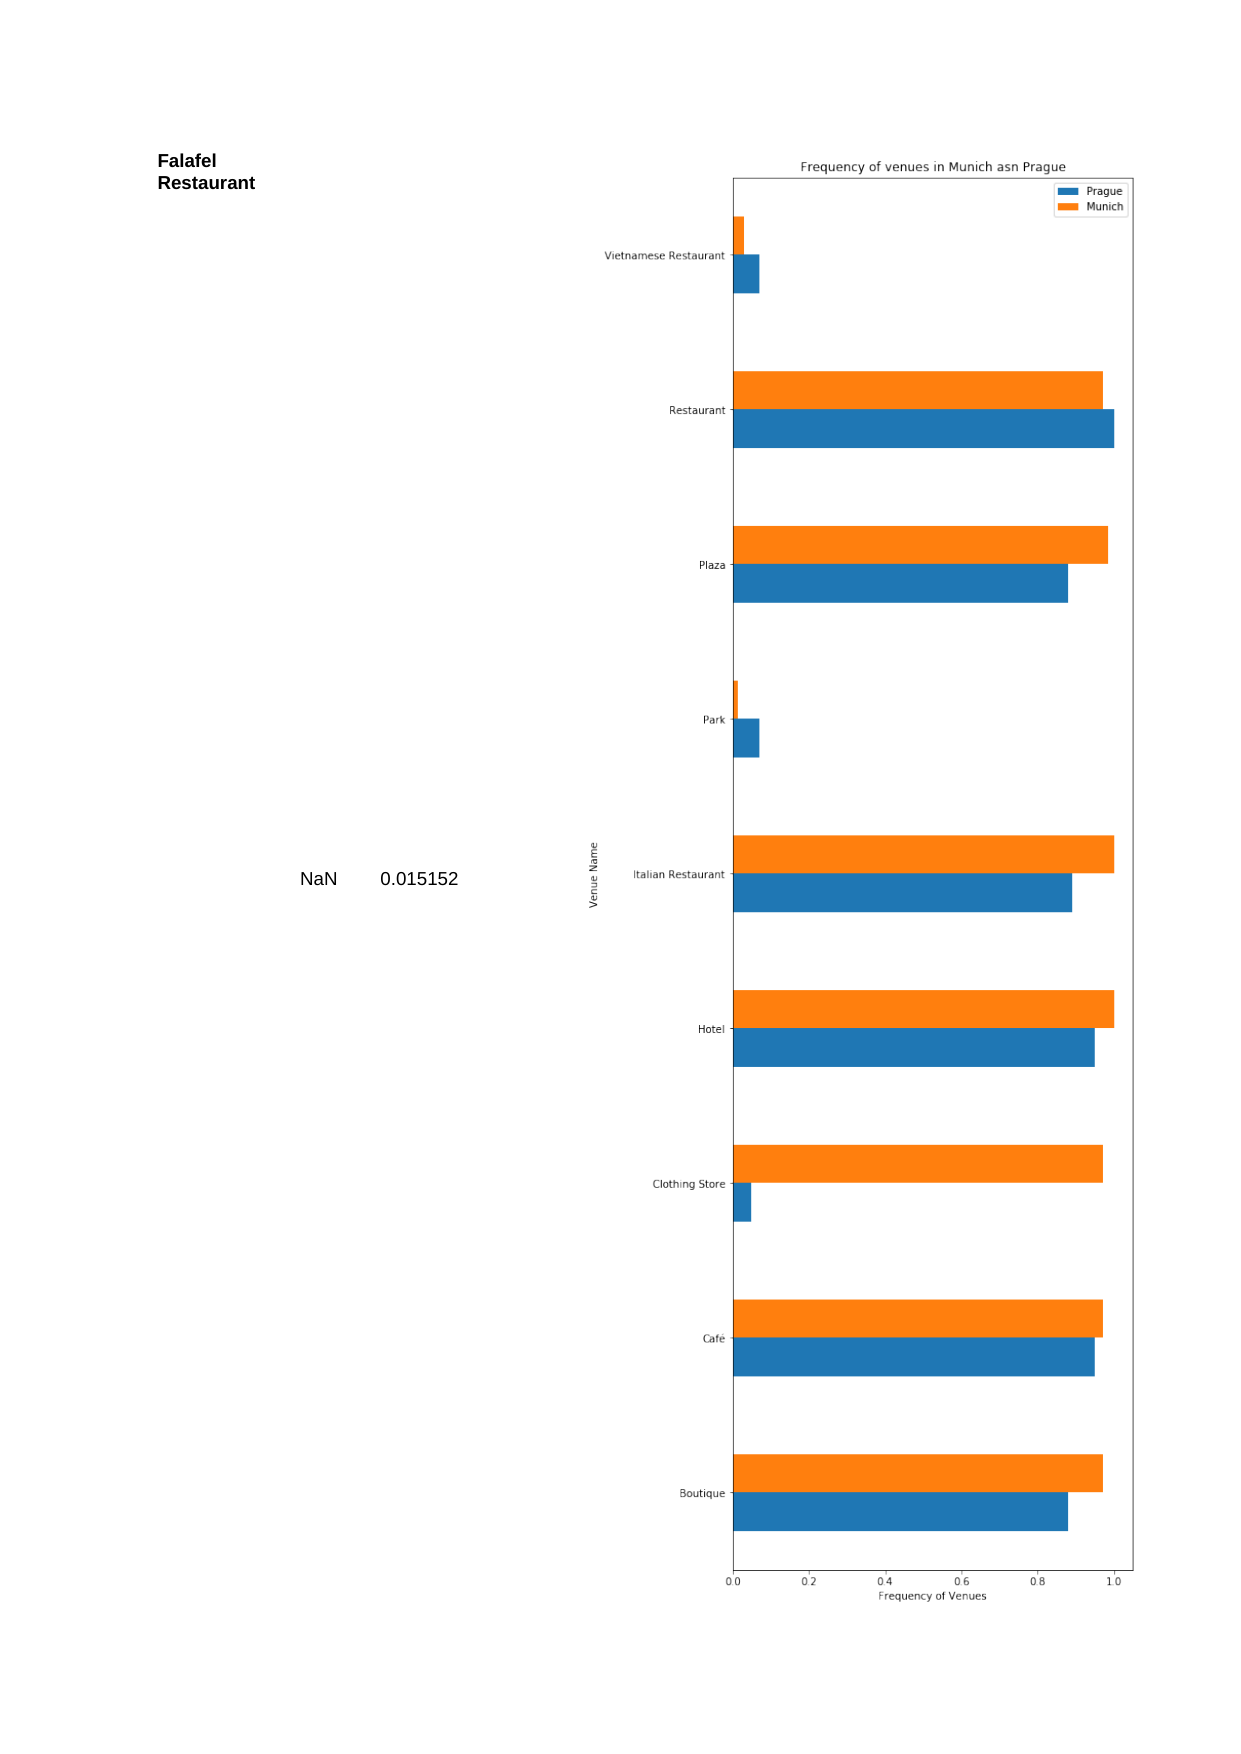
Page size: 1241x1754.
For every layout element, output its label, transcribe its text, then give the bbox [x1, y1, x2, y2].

table_cell NaN [293, 150, 373, 1604]
picture [583, 154, 1144, 1609]
table_cell Falafel Restaurant [150, 150, 293, 1604]
table_cell 0.015152 [373, 150, 473, 1604]
